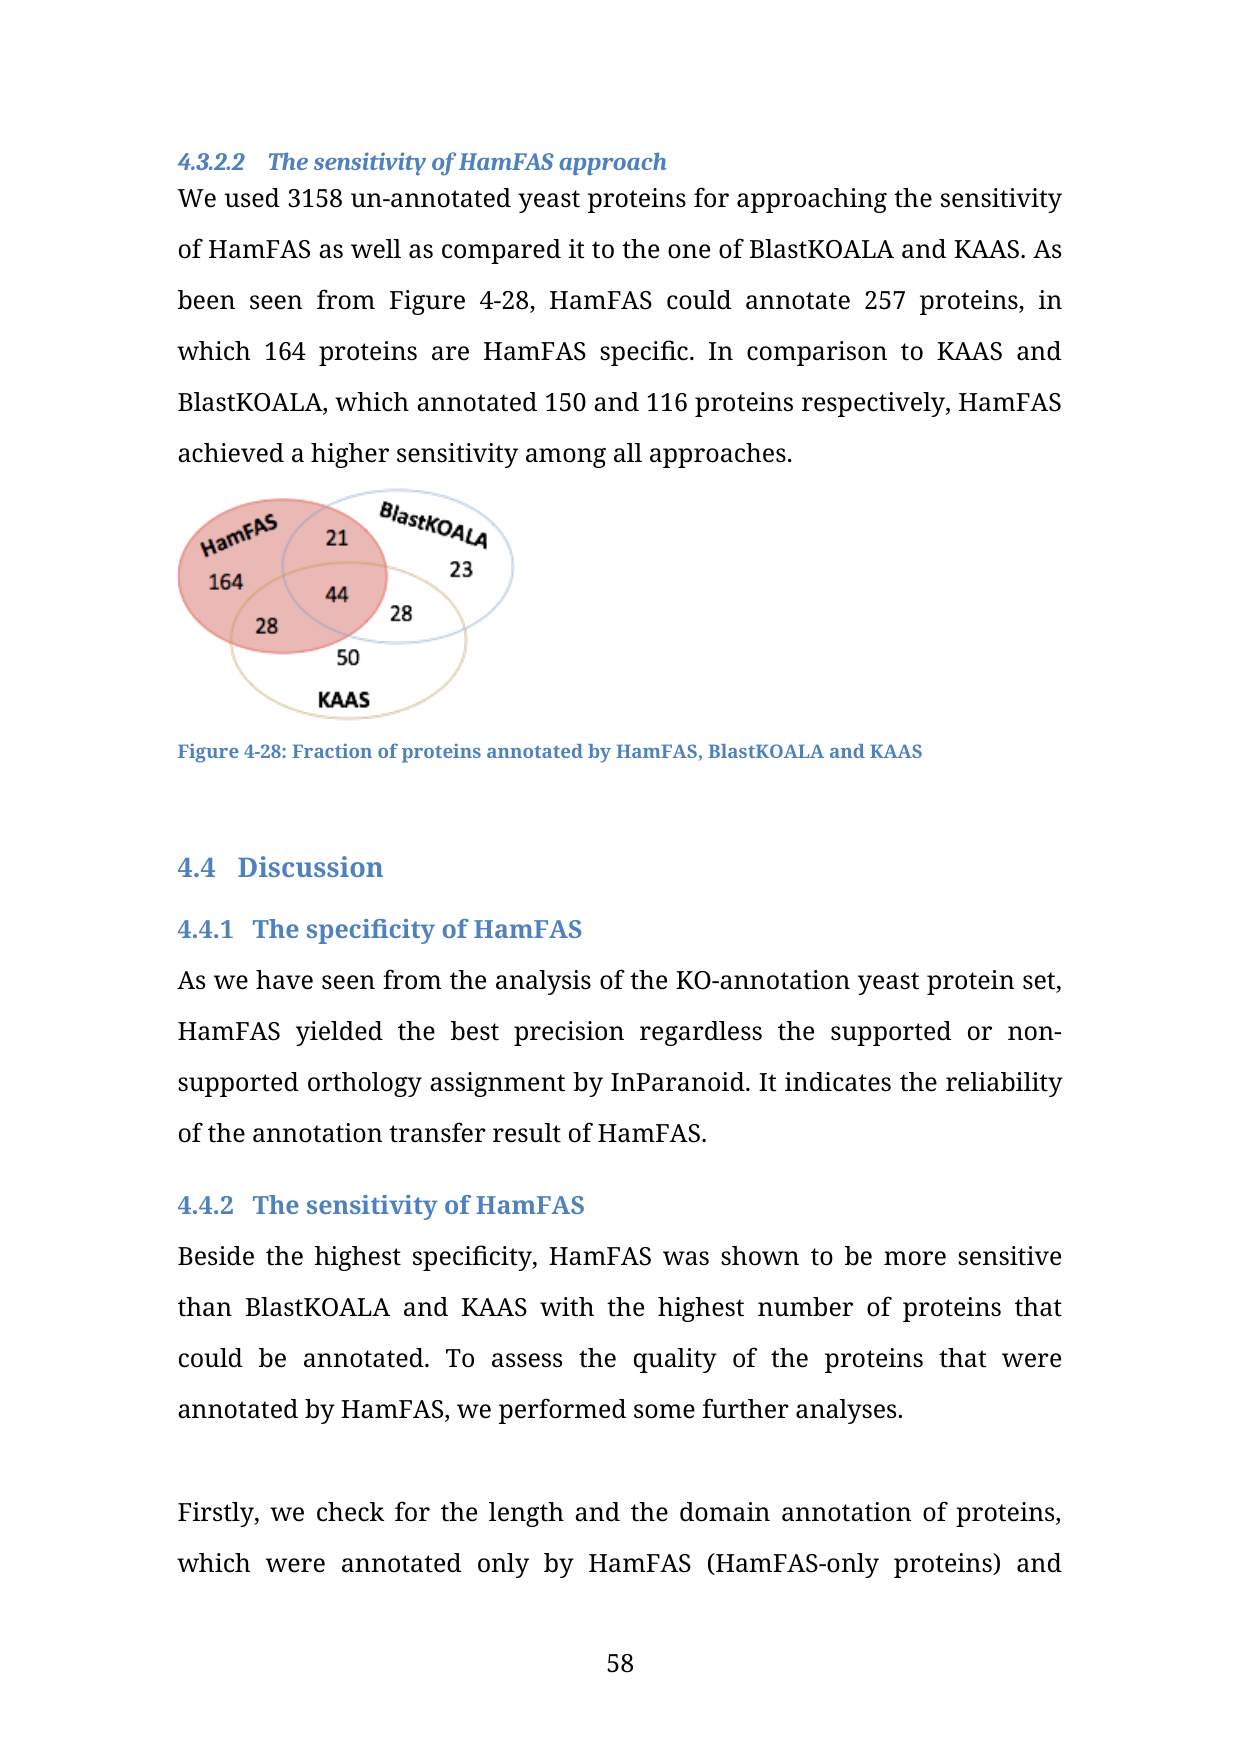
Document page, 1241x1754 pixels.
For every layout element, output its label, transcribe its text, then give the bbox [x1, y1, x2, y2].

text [177, 1494, 1063, 1579]
picture [177, 487, 515, 722]
text Beside the highest specificity, HamFAS was shown to be more sensitive than BlastKOALA and KAAS with the highest number of proteins that could be annotated. To assess the quality of the proteins that were annotated by HamFAS, we performed some further analyses. [177, 1239, 1063, 1426]
text As we have seen from the analysis of the KO-annotation yeast protein set, HamFAS yielded the best precision regardless the supported or non-supported orthology assignment by InParanoid. It indicates the reliability of the annotation transfer result of HamFAS. [177, 963, 1063, 1150]
subtitle The specificity of HamFAS [177, 912, 1063, 946]
subtitle The sensitivity of HamFAS [177, 1188, 1063, 1222]
subtitle The sensitivity of HamFAS approach [177, 148, 1063, 176]
subtitle Discussion [177, 849, 1063, 886]
